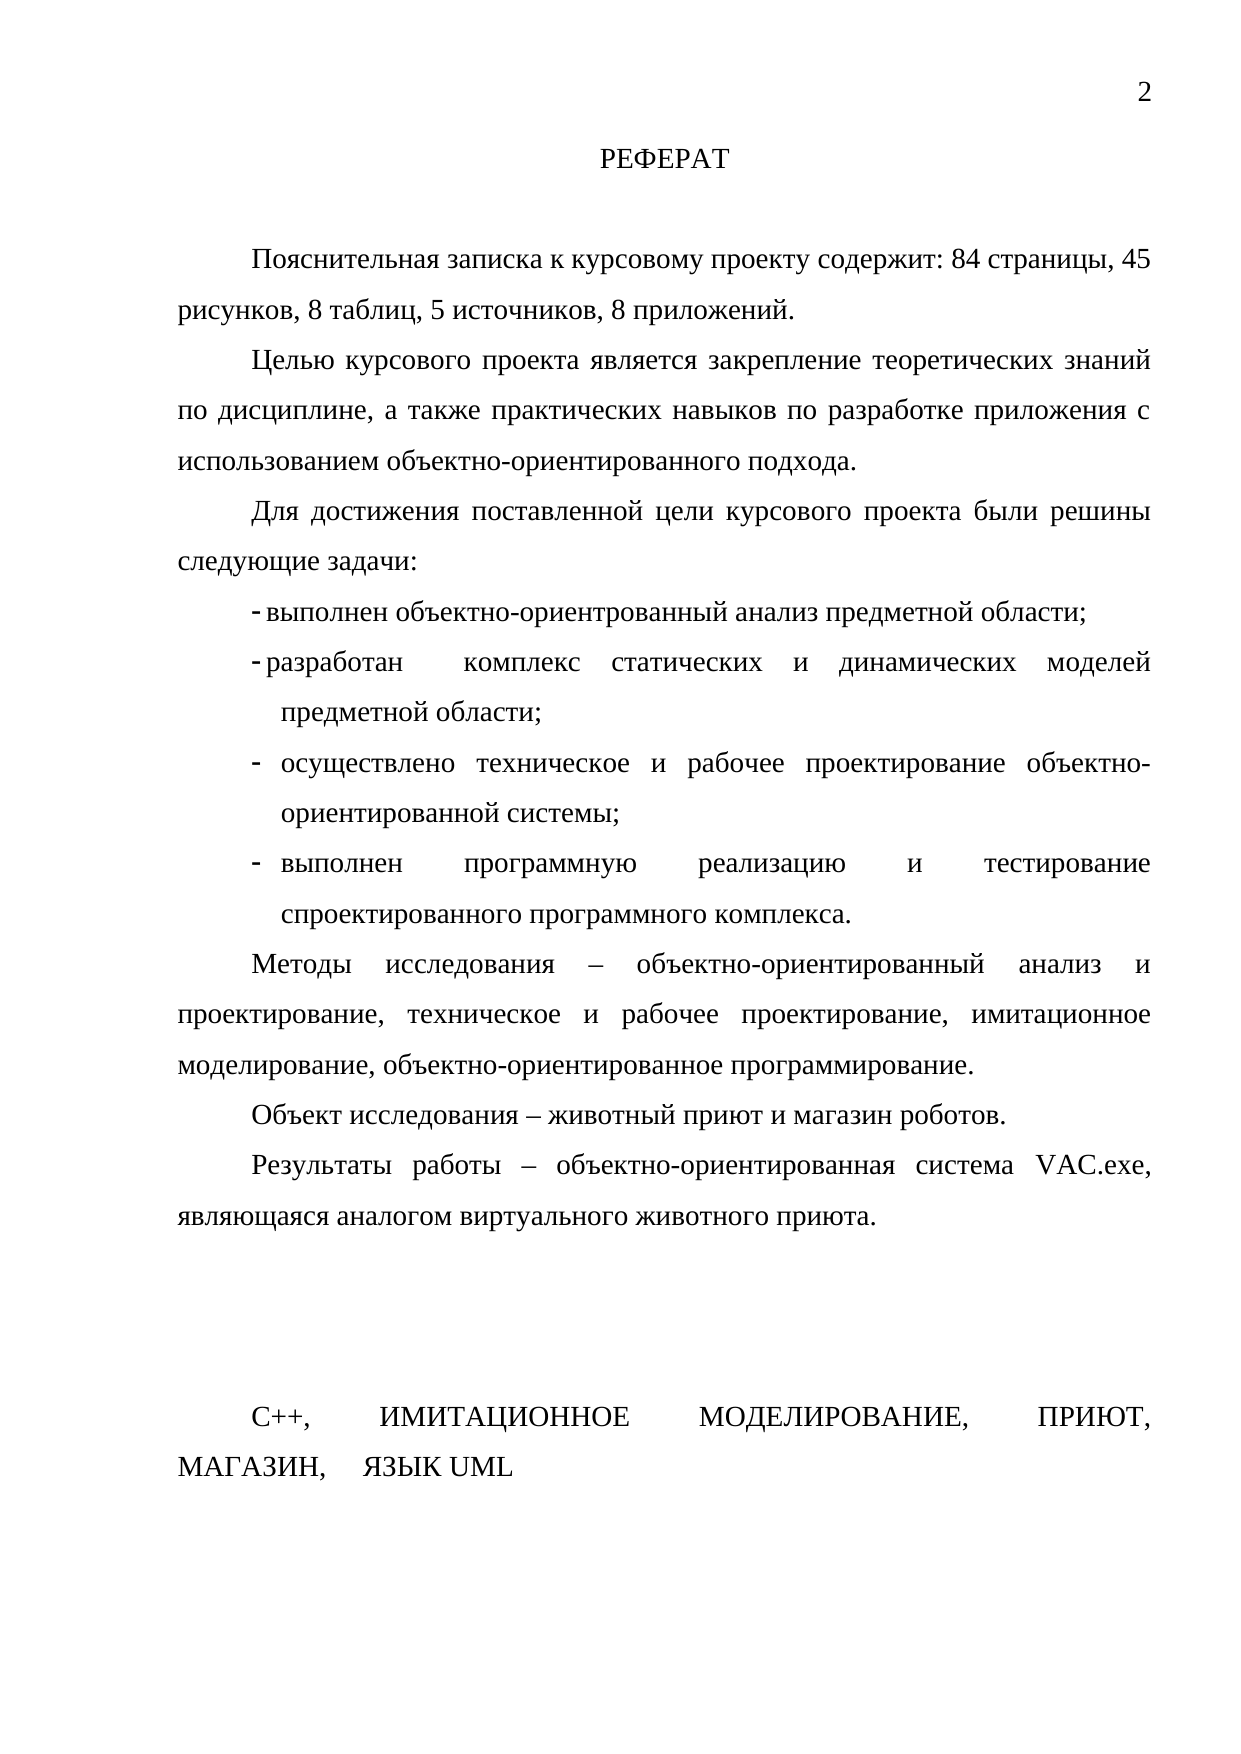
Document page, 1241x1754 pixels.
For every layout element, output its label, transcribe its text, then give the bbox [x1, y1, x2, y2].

list осуществлено техническое и рабочее проектирование объектно-ориентированной системы; [251, 745, 1152, 829]
list выполнен объектно-ориентрованный анализ предметной области; [251, 594, 1152, 627]
text Пояснительная записка к курсовому проекту содержит: 84 страницы, 45 рисунков, 8 таблиц, 5 источников, 8 приложений. [177, 241, 1152, 325]
text С++, ИМИТАЦИОННОЕ МОДЕЛИРОВАНИЕ, Приют, Магазин, Язык uml [177, 1399, 1152, 1483]
text Целью курсового проекта является закрепление теоретических знаний по дисциплине, а также практических навыков по разработке приложения с использованием объектно-ориентированного подхода. [177, 342, 1152, 476]
text Реферат [177, 141, 1152, 174]
text Для достижения поставленной цели курсового проекта были решины следующие задачи: [177, 493, 1152, 577]
text Результаты работы – объектно-ориентированная система VAC.exe, являющаяся аналогом виртуального животного приюта. [177, 1147, 1152, 1231]
text Объект исследования – животный приют и магазин роботов. [177, 1097, 1152, 1131]
list разработан комплекс статических и динамических моделей предметной области; [251, 644, 1152, 728]
list выполнен программную реализацию и тестирование спроектированного программного комплекса. [251, 846, 1152, 929]
text Методы исследования – объектно-ориентированный анализ и проектирование, техническое и рабочее проектирование, имитационное моделирование, объектно-ориентированное программирование. [177, 946, 1152, 1080]
